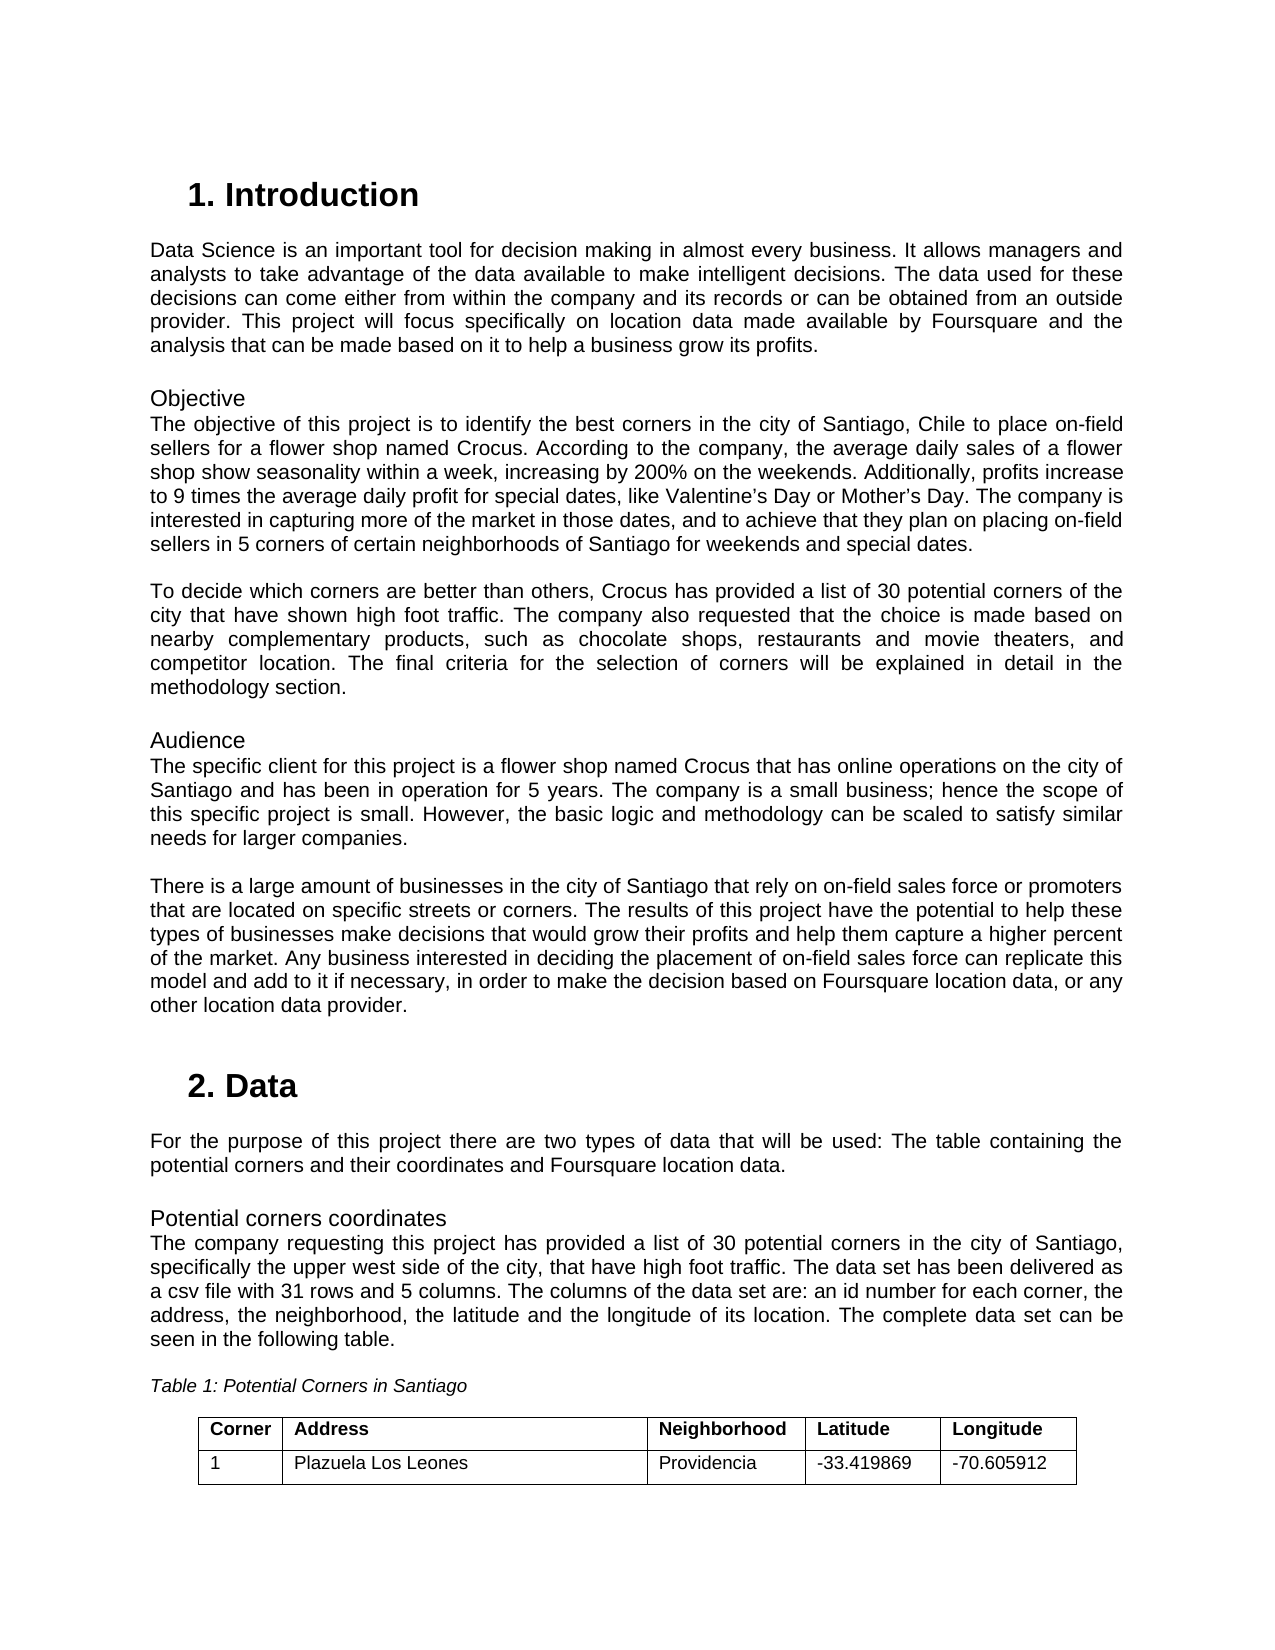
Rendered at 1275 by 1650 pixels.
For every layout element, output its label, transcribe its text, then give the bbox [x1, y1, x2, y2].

text Table 1: Potential Corners in Santiago [150, 1375, 1125, 1396]
text Data Science is an important tool for decision making in almost every business. It allows managers and analysts to take advantage of the data available to make intelligent decisions. The data used for these decisions can come either from within the company and its records or can be obtained from an outside provider. This project will focus specifically on location data made available by Foursquare and the analysis that can be made based on it to help a business grow its profits. [150, 237, 1125, 357]
subtitle Objective [150, 385, 1125, 412]
subtitle Audience [150, 727, 1125, 754]
subtitle Data [187, 1066, 1125, 1104]
text The company requesting this project has provided a list of 30 potential corners in the city of Santiago, specifically the upper west side of the city, that have high foot traffic. The data set has been delivered as a csv file with 31 rows and 5 columns. The columns of the data set are: an id number for each corner, the address, the neighborhood, the latitude and the longitude of its location. The complete data set can be seen in the following table. [150, 1231, 1125, 1351]
subtitle Potential corners coordinates [150, 1204, 1125, 1231]
table_header Longitude [941, 1418, 1076, 1450]
table_cell 1 [199, 1451, 282, 1484]
table_cell -70.605912 [941, 1451, 1076, 1484]
table_cell -33.419869 [806, 1451, 940, 1484]
text For the purpose of this project there are two types of data that will be used: The table containing the potential corners and their coordinates and Foursquare location data. [150, 1128, 1125, 1176]
table_cell Providencia [648, 1451, 805, 1484]
table_header Address [283, 1418, 647, 1450]
text To decide which corners are better than others, Crocus has provided a list of 30 potential corners of the city that have shown high foot traffic. The company also requested that the choice is made based on nearby complementary products, such as chocolate shops, restaurants and movie theaters, and competitor location. The final criteria for the selection of corners will be explained in detail in the methodology section. [150, 579, 1125, 699]
table_header Latitude [806, 1418, 940, 1450]
text The specific client for this project is a flower shop named Crocus that has online operations on the city of Santiago and has been in operation for 5 years. The company is a small business; hence the scope of this specific project is small. However, the basic logic and methodology can be scaled to satisfy similar needs for larger companies. [150, 754, 1125, 849]
table_header Corner [199, 1418, 282, 1450]
text There is a large amount of businesses in the city of Santiago that rely on on-field sales force or promoters that are located on specific streets or corners. The results of this project have the potential to help these types of businesses make decisions that would grow their profits and help them capture a higher percent of the market. Any business interested in deciding the placement of on-field sales force can replicate this model and add to it if necessary, in order to make the decision based on Foursquare location data, or any other location data provider. [150, 873, 1125, 1017]
subtitle Introduction [187, 175, 1125, 213]
table_cell Plazuela Los Leones [283, 1451, 647, 1484]
table_header Neighborhood [648, 1418, 805, 1450]
text The objective of this project is to identify the best corners in the city of Santiago, Chile to place on-field sellers for a flower shop named Crocus. According to the company, the average daily sales of a flower shop show seasonality within a week, increasing by 200% on the weekends. Additionally, profits increase to 9 times the average daily profit for special dates, like Valentine’s Day or Mother’s Day. The company is interested in capturing more of the market in those dates, and to achieve that they plan on placing on-field sellers in 5 corners of certain neighborhoods of Santiago for weekends and special dates. [150, 412, 1125, 555]
